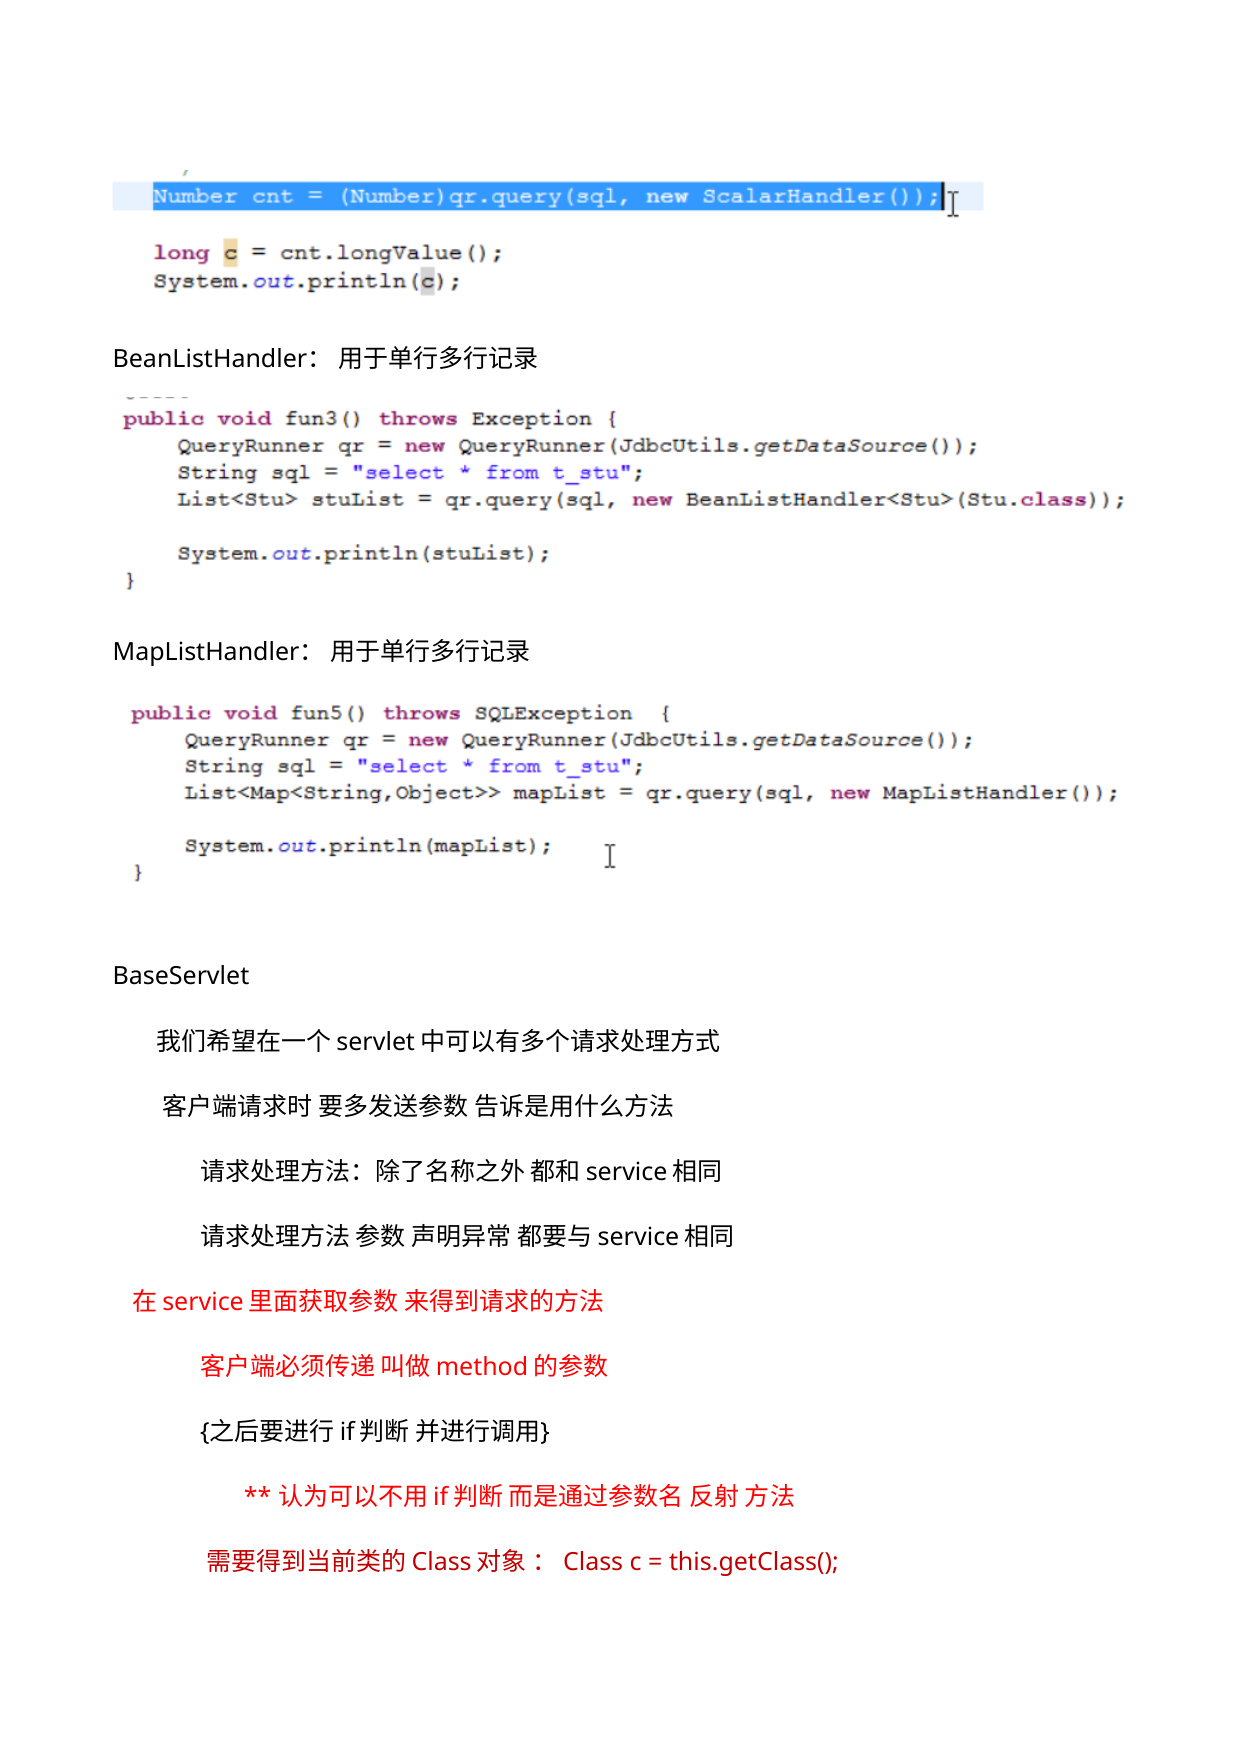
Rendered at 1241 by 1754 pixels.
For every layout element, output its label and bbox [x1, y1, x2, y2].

picture [112, 170, 984, 316]
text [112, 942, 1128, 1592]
picture [112, 696, 1128, 896]
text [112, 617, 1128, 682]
picture [112, 397, 1128, 610]
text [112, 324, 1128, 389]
